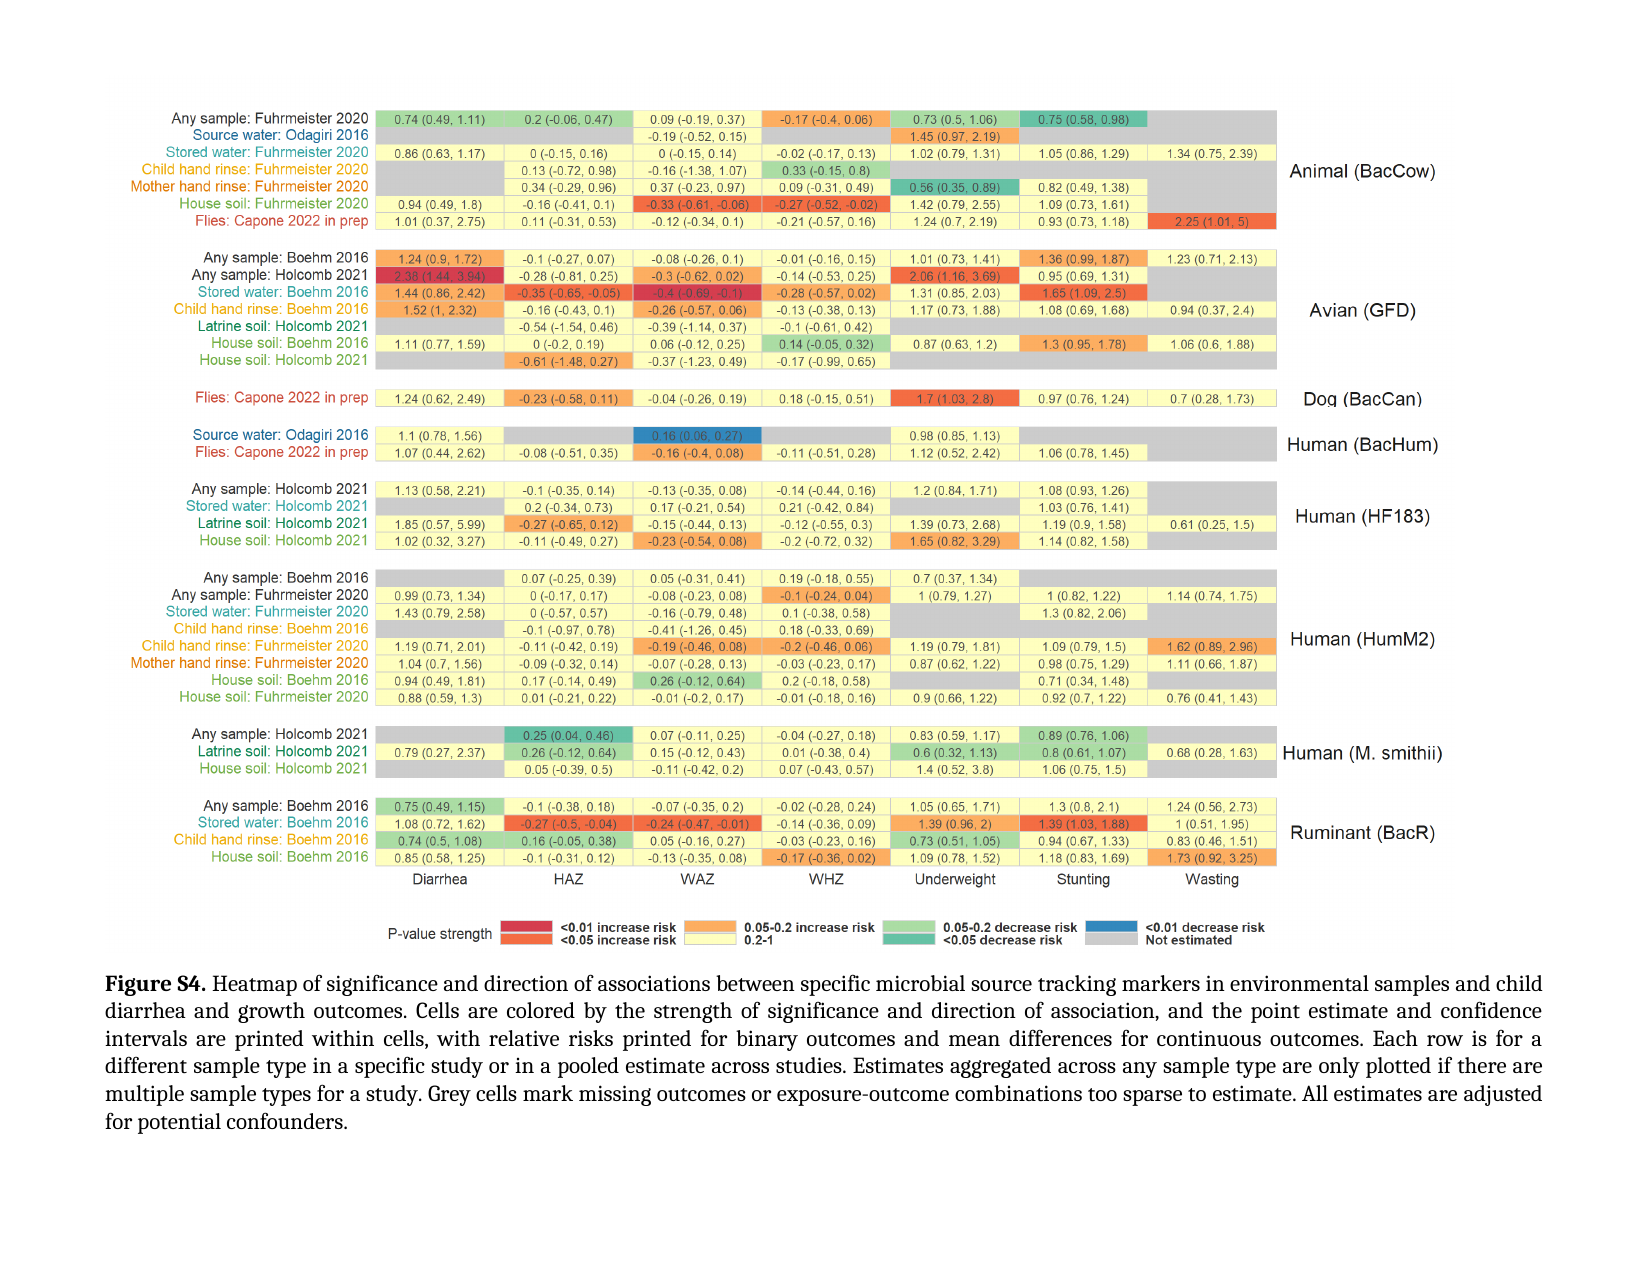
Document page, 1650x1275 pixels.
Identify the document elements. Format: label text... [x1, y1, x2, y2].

picture [105, 75, 1455, 953]
text Figure S4. Heatmap of significance and direction of associations between specific microbial source tracking markers in environmental samples and child diarrhea and growth outcomes. Cells are colored by the strength of significance and direction of association, and the point estimate and confidence intervals are printed within cells, with relative risks printed for binary outcomes and mean differences for continuous outcomes. Each row is for a different sample type in a specific study or in a pooled estimate across studies. Estimates aggregated across any sample type are only plotted if there are multiple sample types for a study. Grey cells mark missing outcomes or exposure-outcome combinations too sparse to estimate. All estimates are adjusted for potential confounders. [105, 970, 1545, 1135]
